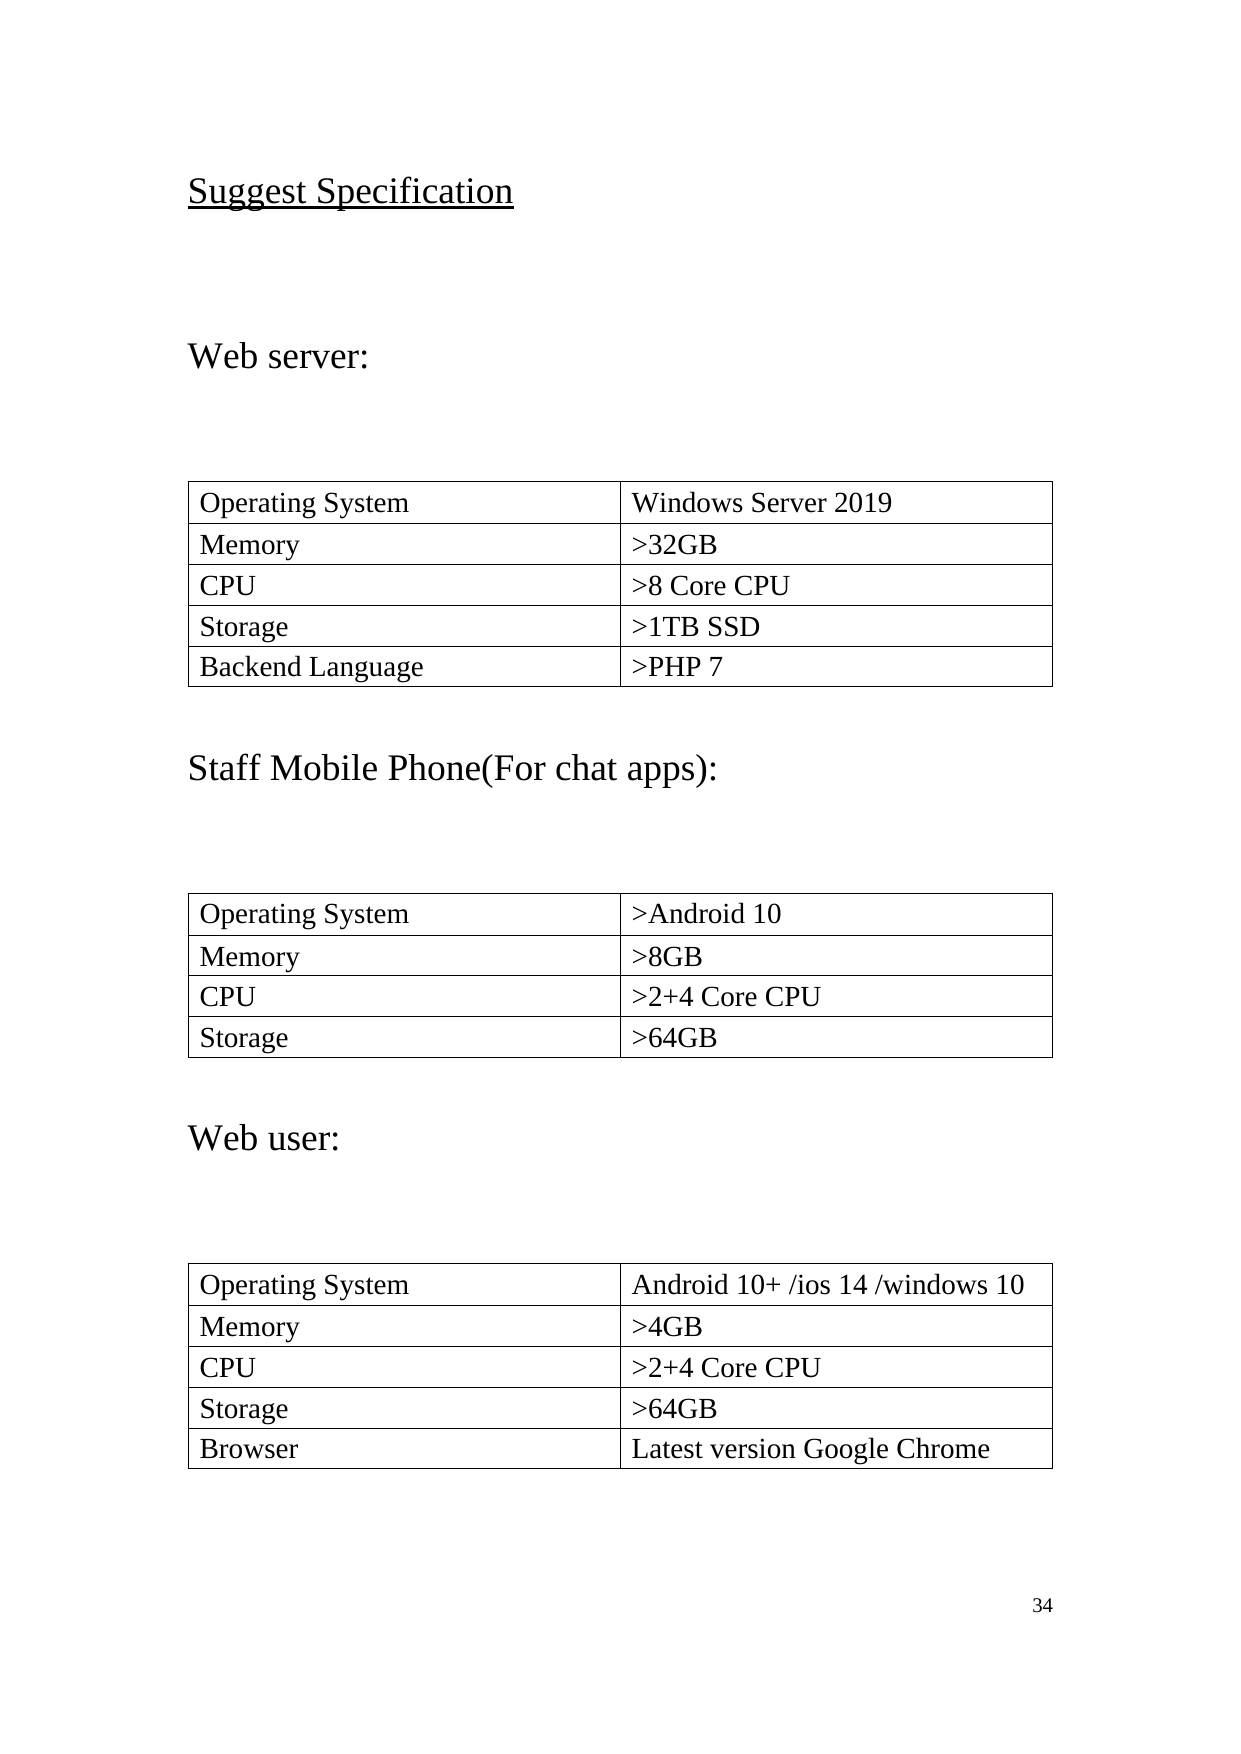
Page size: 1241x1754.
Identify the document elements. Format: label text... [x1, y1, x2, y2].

table_cell >1TB SSD [621, 606, 1052, 646]
table_cell Memory [189, 524, 620, 564]
table_cell Memory [189, 936, 620, 975]
table_cell CPU [189, 565, 620, 605]
table_cell Storage [189, 606, 620, 646]
table_cell >8 Core CPU [621, 565, 1052, 605]
table_cell >4GB [621, 1306, 1052, 1346]
subtitle Staff Mobile Phone(For chat apps): [187, 727, 1053, 806]
table_cell Storage [189, 1017, 620, 1057]
table_cell >64GB [621, 1388, 1052, 1427]
table_cell >2+4 Core CPU [621, 976, 1052, 1016]
subtitle Web user: [187, 1098, 1053, 1177]
table_cell Latest version Google Chrome [621, 1429, 1052, 1468]
table_header >Android 10 [621, 894, 1052, 935]
table_cell Browser [189, 1429, 620, 1468]
table_cell Storage [189, 1388, 620, 1427]
table_cell CPU [189, 976, 620, 1016]
table_header Operating System [189, 1264, 620, 1305]
table_cell >PHP 7 [621, 647, 1052, 686]
table_cell Memory [189, 1306, 620, 1346]
subtitle Suggest Specification [187, 150, 1053, 229]
table_cell CPU [189, 1347, 620, 1387]
table_cell >8GB [621, 936, 1052, 975]
table_header Operating System [189, 894, 620, 935]
subtitle Web server: [187, 316, 1053, 395]
table_cell >32GB [621, 524, 1052, 564]
table_header Android 10+ /ios 14 /windows 10 [621, 1264, 1052, 1305]
table_cell >2+4 Core CPU [621, 1347, 1052, 1387]
table_header Operating System [189, 482, 620, 523]
table_cell >64GB [621, 1017, 1052, 1057]
table_cell Backend Language [189, 647, 620, 686]
table_header Windows Server 2019 [621, 482, 1052, 523]
